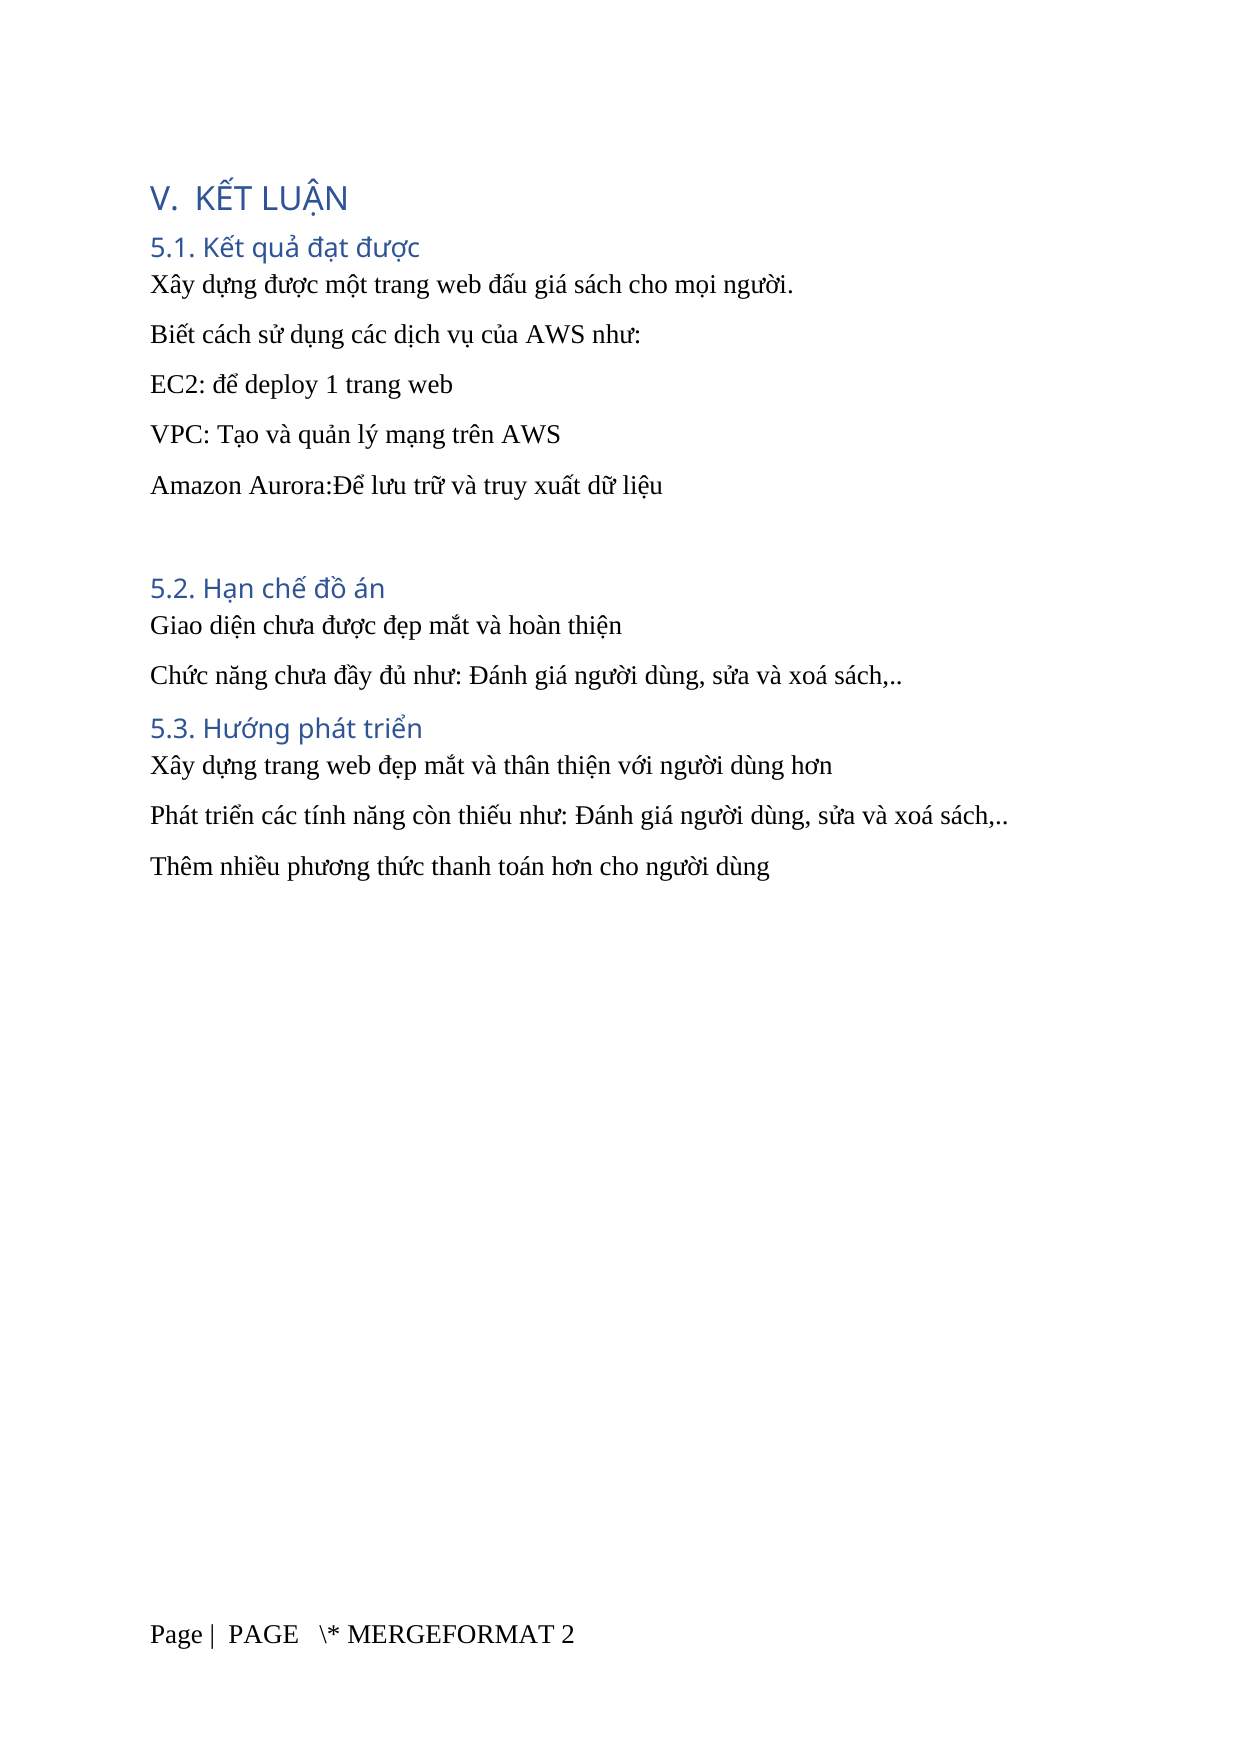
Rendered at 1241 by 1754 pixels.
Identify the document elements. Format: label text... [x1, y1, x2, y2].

text Xây dựng được một trang web đấu giá sách cho mọi người. [150, 268, 1090, 299]
text Biết cách sử dụng các dịch vụ của AWS như: [150, 318, 1090, 349]
text Phát triển các tính năng còn thiếu như: Đánh giá người dùng, sửa và xoá sách,.. [150, 799, 1090, 831]
text Thêm nhiều phương thức thanh toán hơn cho người dùng [150, 849, 1090, 881]
text Giao diện chưa được đẹp mắt và hoàn thiện [150, 609, 1090, 640]
text VPC: Tạo và quản lý mạng trên AWS [150, 418, 1090, 450]
subtitle 5.1. Kết quả đạt được [150, 228, 1090, 265]
subtitle KẾT LUẬN [150, 175, 1090, 220]
text Amazon Aurora:Để lưu trữ và truy xuất dữ liệu [150, 469, 1090, 500]
subtitle 5.3. Hướng phát triển [150, 709, 1090, 746]
subtitle 5.2. Hạn chế đồ án [150, 569, 1090, 606]
text EC2: để deploy 1 trang web [150, 368, 1090, 399]
text Xây dựng trang web đẹp mắt và thân thiện với người dùng hơn [150, 749, 1090, 780]
text Chức năng chưa đầy đủ như: Đánh giá người dùng, sửa và xoá sách,.. [150, 659, 1090, 690]
